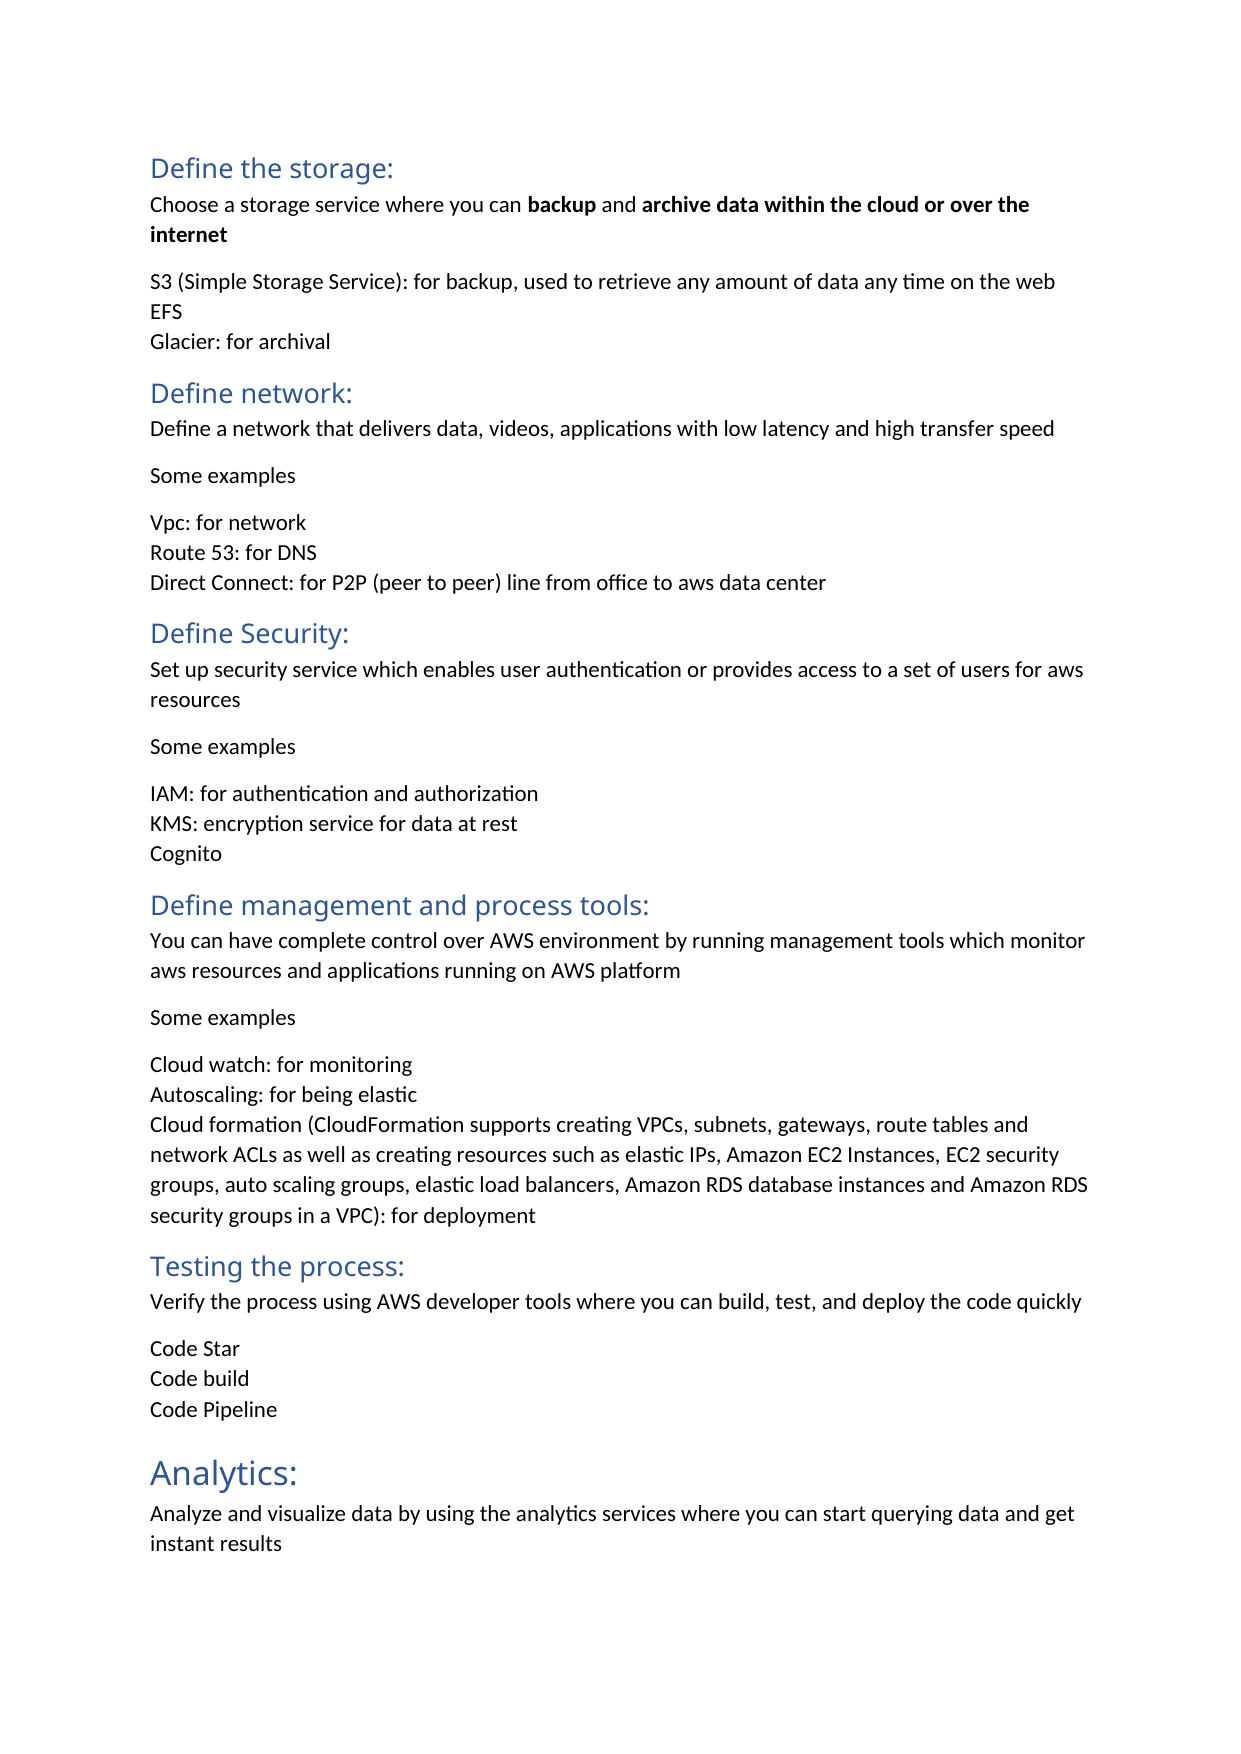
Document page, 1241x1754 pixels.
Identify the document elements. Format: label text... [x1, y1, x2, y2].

list KMS: encryption service for data at rest [150, 809, 1090, 837]
subtitle Define management and process tools: [150, 886, 1090, 923]
list EFS [150, 297, 1090, 325]
list Autoscaling: for being elastic [150, 1080, 1090, 1108]
list IAM: for authentication and authorization [150, 779, 1090, 807]
text Analyze and visualize data by using the analytics services where you can start querying data and get instant results [150, 1499, 1090, 1557]
text Verify the process using AWS developer tools where you can build, test, and deploy the code quickly [150, 1287, 1090, 1316]
list Code Pipeline [150, 1395, 1090, 1423]
text Some examples [150, 1003, 1090, 1031]
text You can have complete control over AWS environment by running management tools which monitor aws resources and applications running on AWS platform [150, 926, 1090, 984]
subtitle Analytics: [150, 1450, 1090, 1495]
list Vpc: for network [150, 508, 1090, 536]
text Some examples [150, 461, 1090, 489]
list Code Star [150, 1334, 1090, 1362]
list Route 53: for DNS [150, 538, 1090, 566]
subtitle Define the storage: [150, 150, 1090, 187]
list Code build [150, 1364, 1090, 1393]
subtitle Define network: [150, 374, 1090, 411]
list S3 (Simple Storage Service): for backup, used to retrieve any amount of data any time on the web [150, 267, 1090, 295]
subtitle Define Security: [150, 615, 1090, 652]
text Define a network that delivers data, videos, applications with low latency and high transfer speed [150, 414, 1090, 442]
text Some examples [150, 732, 1090, 760]
list Cognito [150, 839, 1090, 867]
list Glacier: for archival [150, 327, 1090, 355]
subtitle Testing the process: [150, 1248, 1090, 1284]
text Choose a storage service where you can backup and archive data within the cloud or over the internet [150, 190, 1090, 248]
list Cloud watch: for monitoring [150, 1050, 1090, 1078]
text Set up security service which enables user authentication or provides access to a set of users for aws resources [150, 655, 1090, 713]
list Direct Connect: for P2P (peer to peer) line from office to aws data center [150, 568, 1090, 596]
list Cloud formation (CloudFormation supports creating VPCs, subnets, gateways, route tables and network ACLs as well as creating resources such as elastic IPs, Amazon EC2 Instances, EC2 security groups, auto scaling groups, elastic load balancers, Amazon RDS database instances and Amazon RDS security groups in a VPC): for deployment [150, 1110, 1090, 1229]
